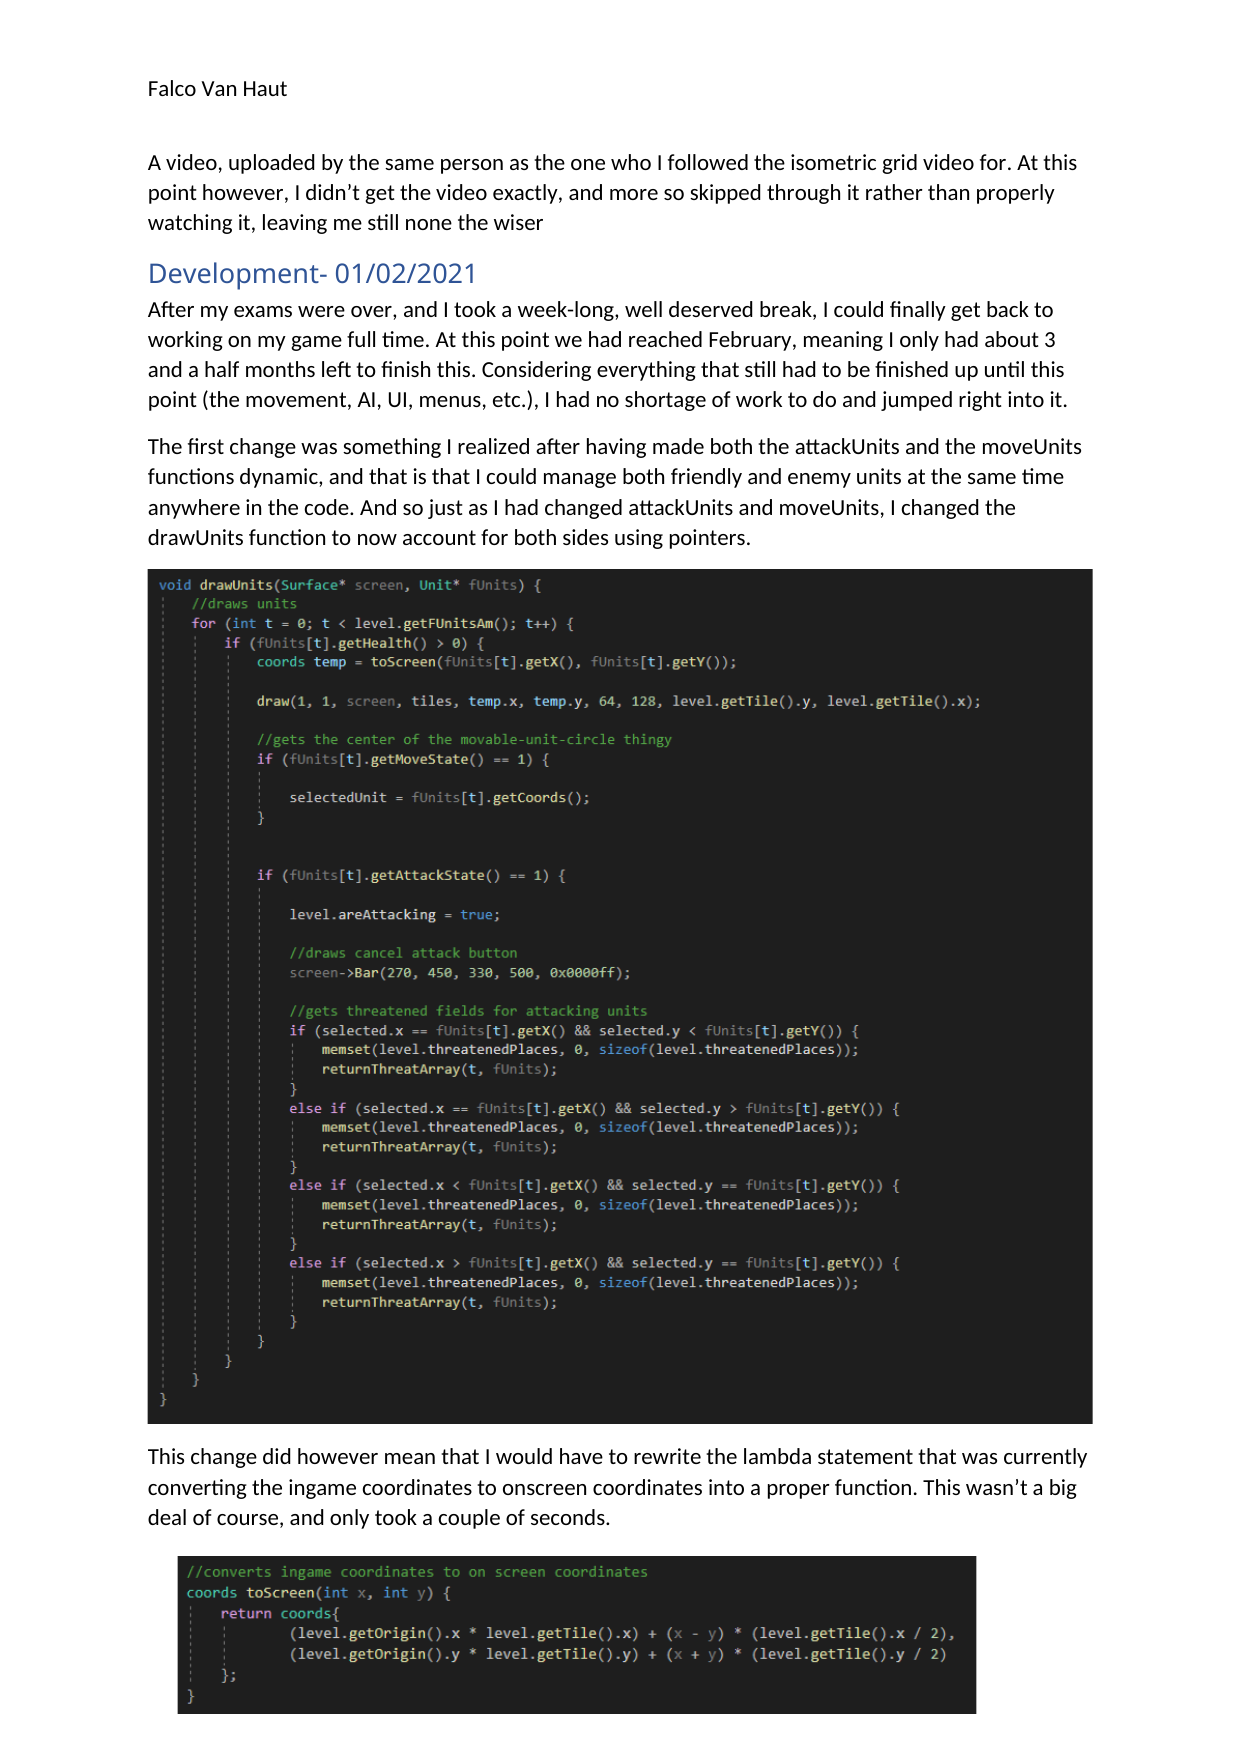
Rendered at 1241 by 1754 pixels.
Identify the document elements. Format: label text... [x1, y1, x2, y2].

subtitle Development- 01/02/2021 [148, 255, 1093, 292]
picture [147, 569, 1093, 1424]
text A video, uploaded by the same person as the one who I followed the isometric grid video for. At this point however, I didn’t get the video exactly, and more so skipped through it rather than properly watching it, leaving me still none the wiser [148, 148, 1093, 236]
text The first change was something I realized after having made both the attackUnits and the moveUnits functions dynamic, and that is that I could manage both friendly and enemy units at the same time anywhere in the code. And so just as I had changed attackUnits and moveUnits, I changed the drawUnits function to now account for both sides using pointers. [148, 432, 1093, 551]
picture [176, 1556, 977, 1713]
text This change did however mean that I would have to rewrite the lambda statement that was currently converting the ingame coordinates to onscreen coordinates into a proper function. This wasn’t a big deal of course, and only took a couple of seconds. [148, 1442, 1093, 1531]
text After my exams were over, and I took a week-long, well deserved break, I could finally get back to working on my game full time. At this point we had reached February, meaning I only had about 3 and a half months left to finish this. Considering everything that still had to be finished up until this point (the movement, AI, UI, menus, etc.), I had no shortage of work to do and jumped right into it. [148, 295, 1093, 413]
